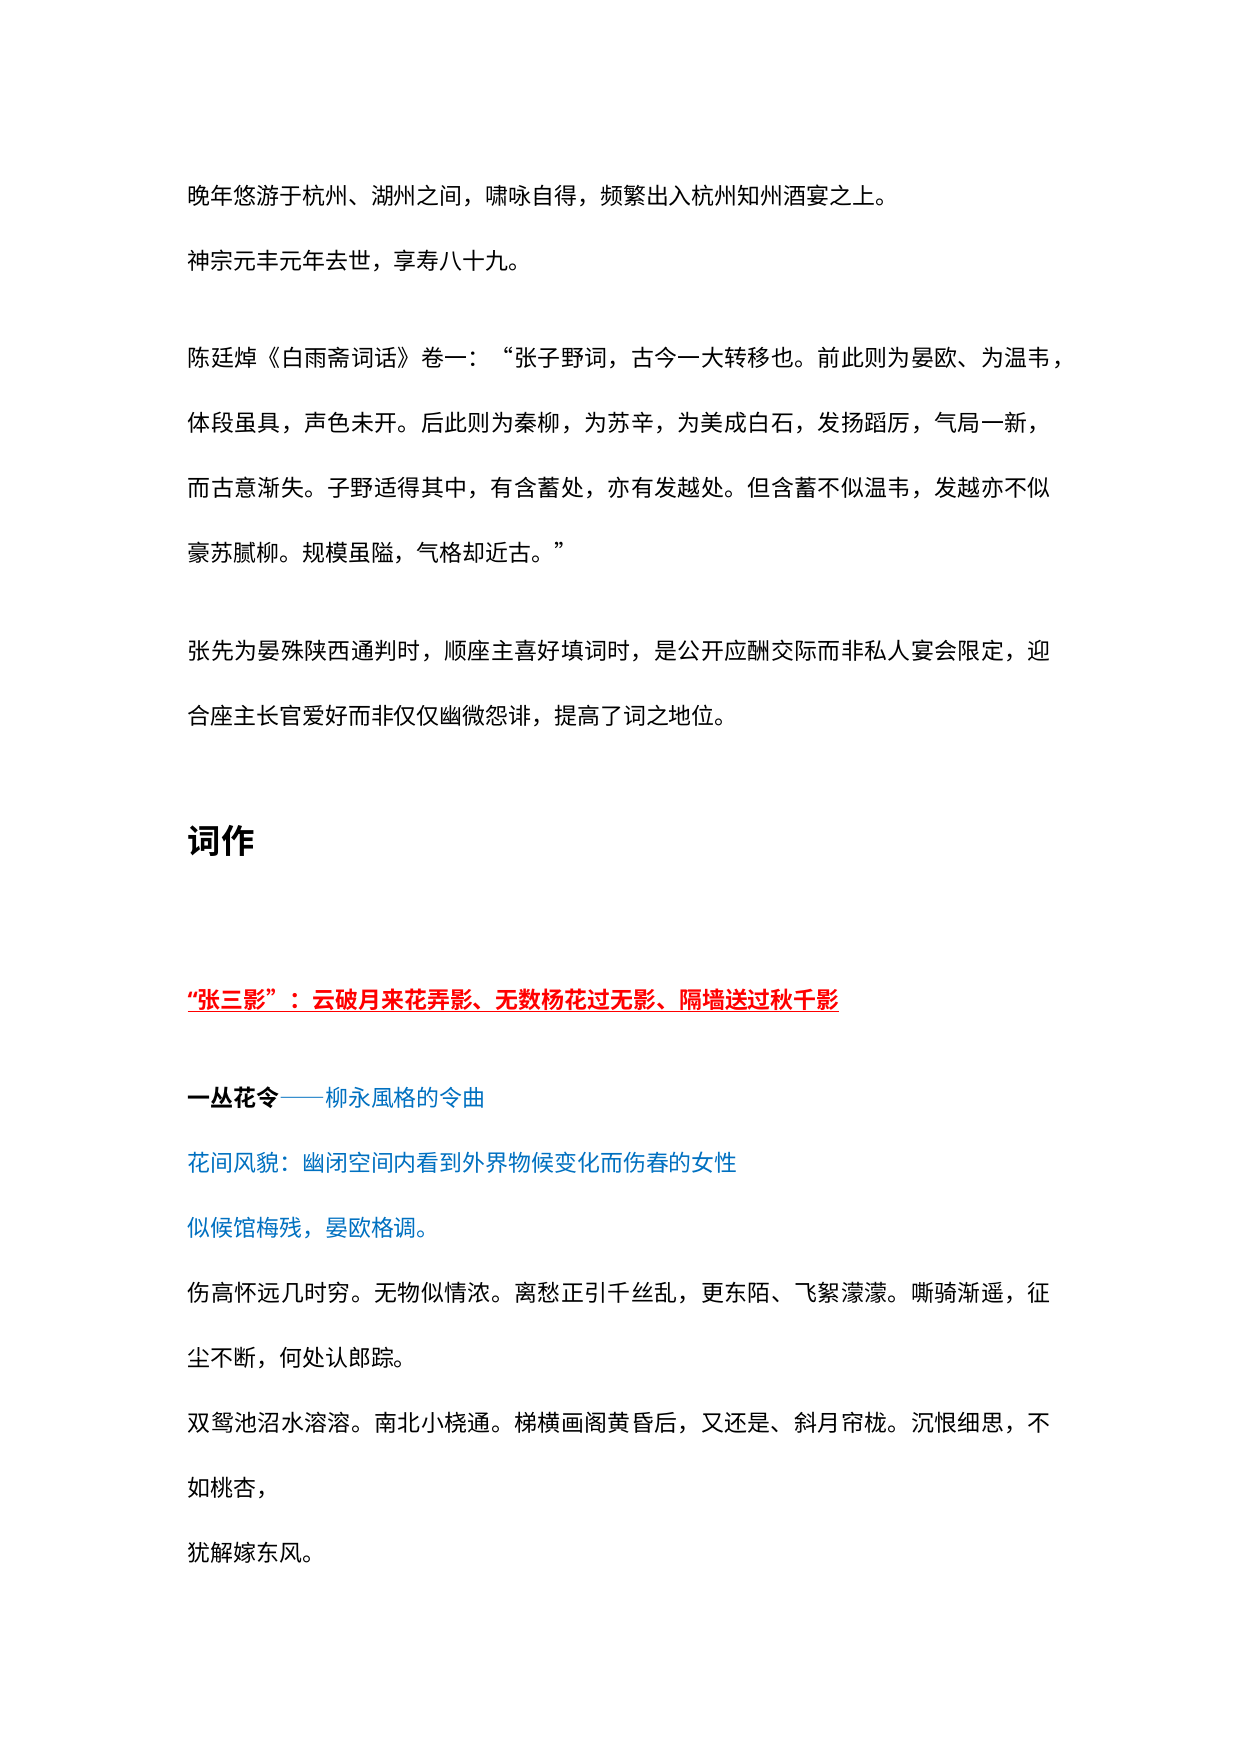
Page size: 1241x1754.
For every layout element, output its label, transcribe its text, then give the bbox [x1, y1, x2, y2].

text 伤高怀远几时穷。无物似情浓。离愁正引千丝乱，更东陌、飞絮濛濛。嘶骑渐遥，征尘不断，何处认郎踪。 [187, 1259, 1053, 1389]
text 似候馆梅残，晏欧格调。 [187, 1194, 1053, 1259]
text “张三影”：云破月来花弄影、无数杨花过无影、隔墙送过秋千影 [187, 966, 1053, 1031]
text 陈廷焯《白雨斋词话》卷一：“张子野词，古今一大转移也。前此则为晏欧、为温韦，体段虽具，声色未开。后此则为秦柳，为苏辛，为美成白石，发扬蹈厉，气局一新，而古意渐失。子野适得其中，有含蓄处，亦有发越处。但含蓄不似温韦，发越亦不似豪苏腻柳。规模虽隘，气格却近古。” [187, 324, 1053, 584]
text 张先为晏殊陕西通判时，顺座主喜好填词时，是公开应酬交际而非私人宴会限定，迎合座主长官爱好而非仅仅幽微怨诽，提高了词之地位。 [187, 617, 1053, 747]
text 双鸳池沼水溶溶。南北小桡通。梯横画阁黄昏后，又还是、斜月帘栊。沉恨细思，不如桃杏， [187, 1389, 1053, 1519]
text 一丛花令——柳永風格的令曲 [187, 1064, 1053, 1129]
subtitle 词作 [187, 807, 1053, 872]
text 花间风貌：幽闭空间内看到外界物候变化而伤春的女性 [187, 1129, 1053, 1194]
text 神宗元丰元年去世，享寿八十九。 [187, 227, 1053, 292]
text 晚年悠游于杭州、湖州之间，啸咏自得，频繁出入杭州知州酒宴之上。 [187, 162, 1053, 227]
text 犹解嫁东风。 [187, 1519, 1053, 1584]
